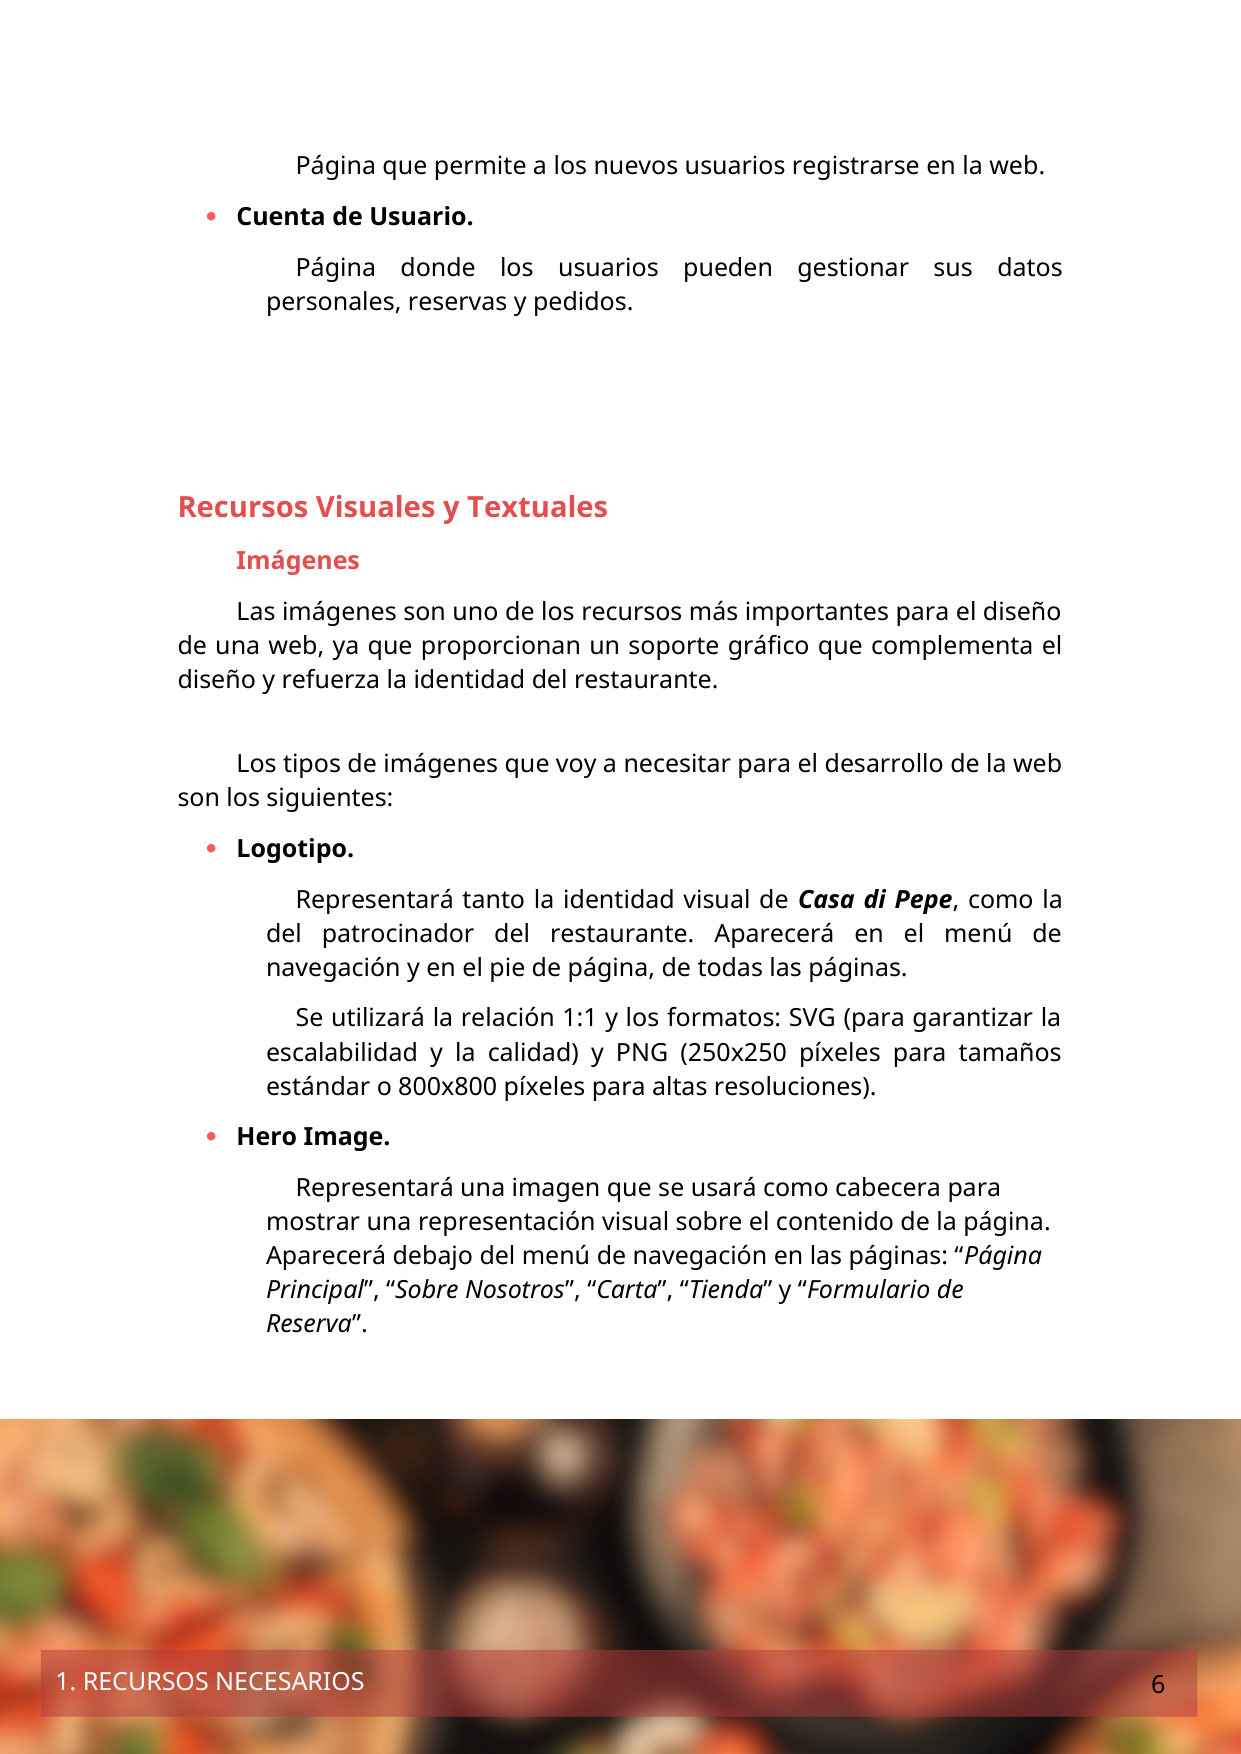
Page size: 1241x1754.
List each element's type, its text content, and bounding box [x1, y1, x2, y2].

text Recursos Visuales y Textuales [177, 486, 1063, 526]
text Los tipos de imágenes que voy a necesitar para el desarrollo de la web son los siguientes: [177, 746, 1063, 814]
text Las imágenes son uno de los recursos más importantes para el diseño de una web, ya que proporcionan un soporte gráfico que complementa el diseño y refuerza la identidad del restaurante. [177, 593, 1063, 695]
text Representará tanto la identidad visual de Casa di Pepe, como la del patrocinador del restaurante. Aparecerá en el menú de navegación y en el pie de página, de todas las páginas. [266, 881, 1063, 983]
text Página donde los usuarios pueden gestionar sus datos personales, reservas y pedidos. [266, 249, 1063, 317]
picture [0, 1419, 1241, 1754]
list Logotipo. [207, 831, 1063, 864]
list Hero Image. [207, 1119, 1063, 1153]
text Página que permite a los nuevos usuarios registrarse en la web. [266, 148, 1063, 182]
text Representará una imagen que se usará como cabecera para mostrar una representación visual sobre el contenido de la página. Aparecerá debajo del menú de navegación en las páginas: “Página Principal”, “Sobre Nosotros”, “Carta”, “Tienda” y “Formulario de Reserva”. [266, 1170, 1063, 1340]
list Cuenta de Usuario. [207, 198, 1063, 232]
text Se utilizará la relación 1:1 y los formatos: SVG (para garantizar la escalabilidad y la calidad) y PNG (250x250 píxeles para tamaños estándar o 800x800 píxeles para altas resoluciones). [266, 1000, 1063, 1102]
text Imágenes [177, 542, 1063, 577]
